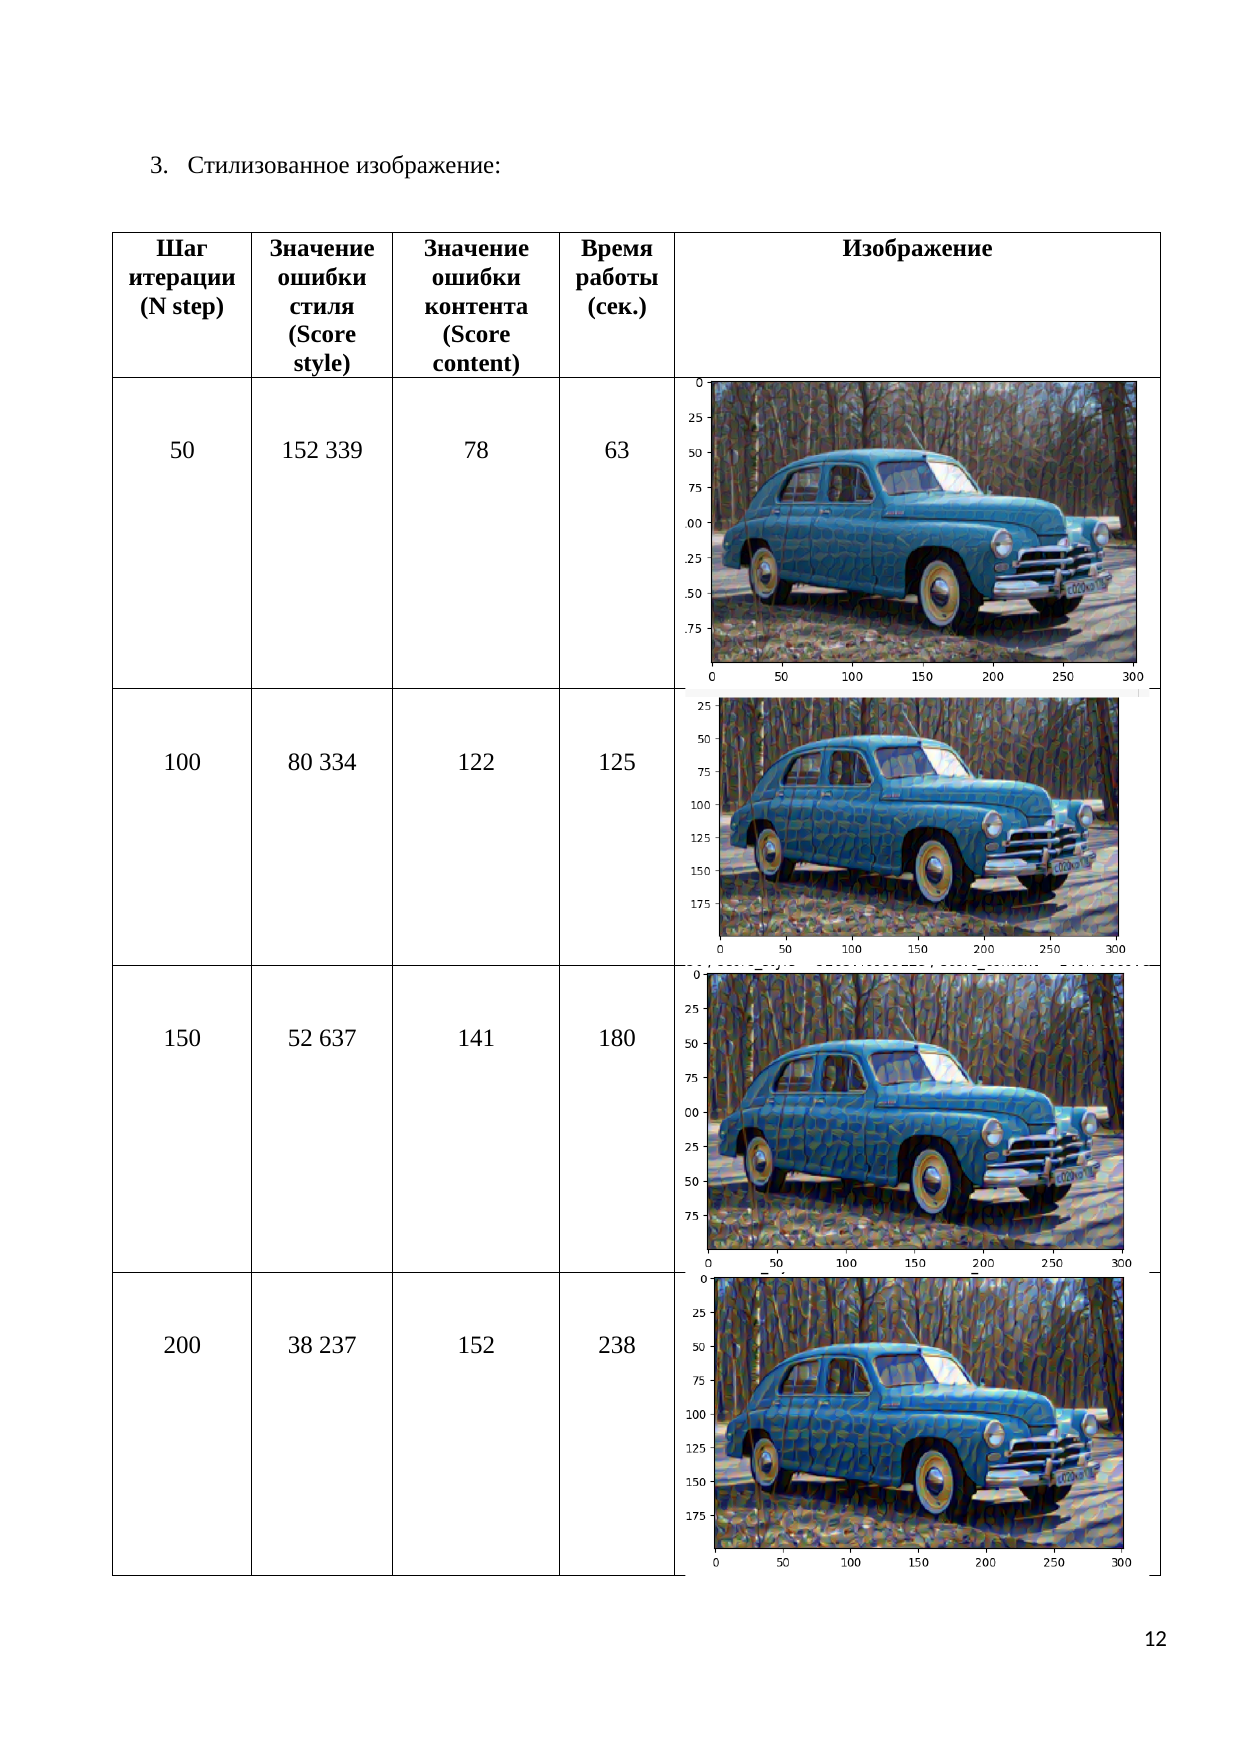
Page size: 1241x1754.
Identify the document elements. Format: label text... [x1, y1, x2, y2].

table_cell 180 [560, 966, 674, 1272]
table_header Значение ошибки контента (Score content) [393, 233, 559, 377]
table_cell [675, 1273, 685, 1575]
table_cell 238 [560, 1273, 674, 1575]
table_header Шаг итерации (N step) [113, 233, 251, 377]
list Стилизованное изображение: [150, 150, 1167, 179]
table_cell 50 [113, 378, 251, 688]
table_cell 141 [393, 966, 559, 1272]
table_cell [675, 966, 685, 1272]
table_cell 150 [113, 966, 251, 1272]
table_cell [1150, 378, 1160, 688]
table_cell 125 [560, 689, 674, 965]
table_cell [1150, 689, 1160, 965]
table_cell 78 [393, 378, 559, 688]
table_cell [1150, 966, 1160, 1272]
table_cell 38 237 [252, 1273, 392, 1575]
table_cell [675, 378, 685, 688]
table_cell 152 [393, 1273, 559, 1575]
table_header Время работы (сек.) [560, 233, 674, 377]
picture [685, 378, 1150, 1576]
table_cell 200 [113, 1273, 251, 1575]
table_cell 100 [113, 689, 251, 965]
table_cell 122 [393, 689, 559, 965]
table_cell 52 637 [252, 966, 392, 1272]
table_cell 80 334 [252, 689, 392, 965]
table_cell [1150, 1273, 1160, 1575]
table_header Изображение [675, 233, 1160, 377]
table_cell [675, 689, 685, 965]
table_cell 152 339 [252, 378, 392, 688]
table_header Значение ошибки стиля (Score style) [252, 233, 392, 377]
table_cell 63 [560, 378, 674, 688]
